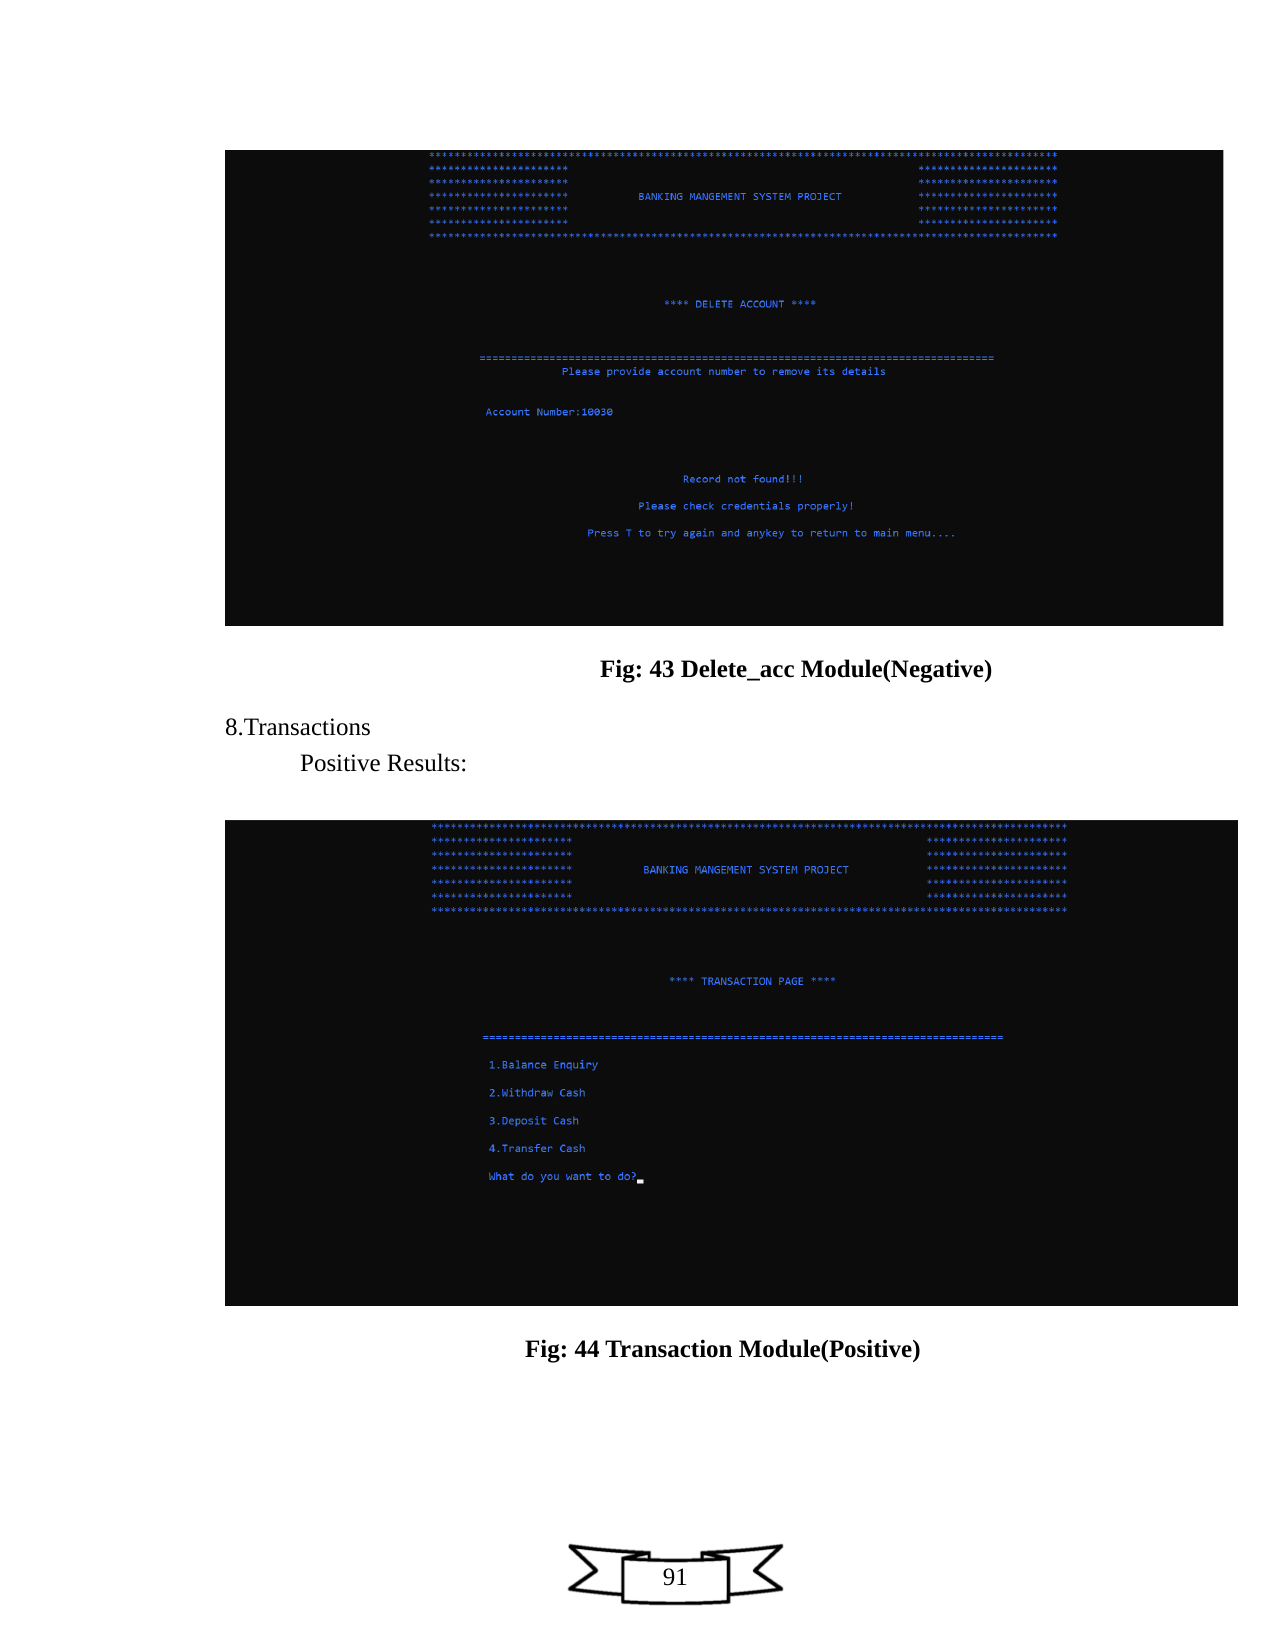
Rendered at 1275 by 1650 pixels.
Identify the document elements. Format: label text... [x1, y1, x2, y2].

picture [225, 150, 1224, 626]
text Fig: 44 Transaction Module(Positive) [525, 1334, 1125, 1363]
text Fig: 43 Delete_acc Module(Negative) [525, 654, 1125, 683]
text Positive Results: [225, 748, 1125, 777]
picture [225, 820, 1238, 1306]
text 8.Transactions [225, 712, 1125, 741]
